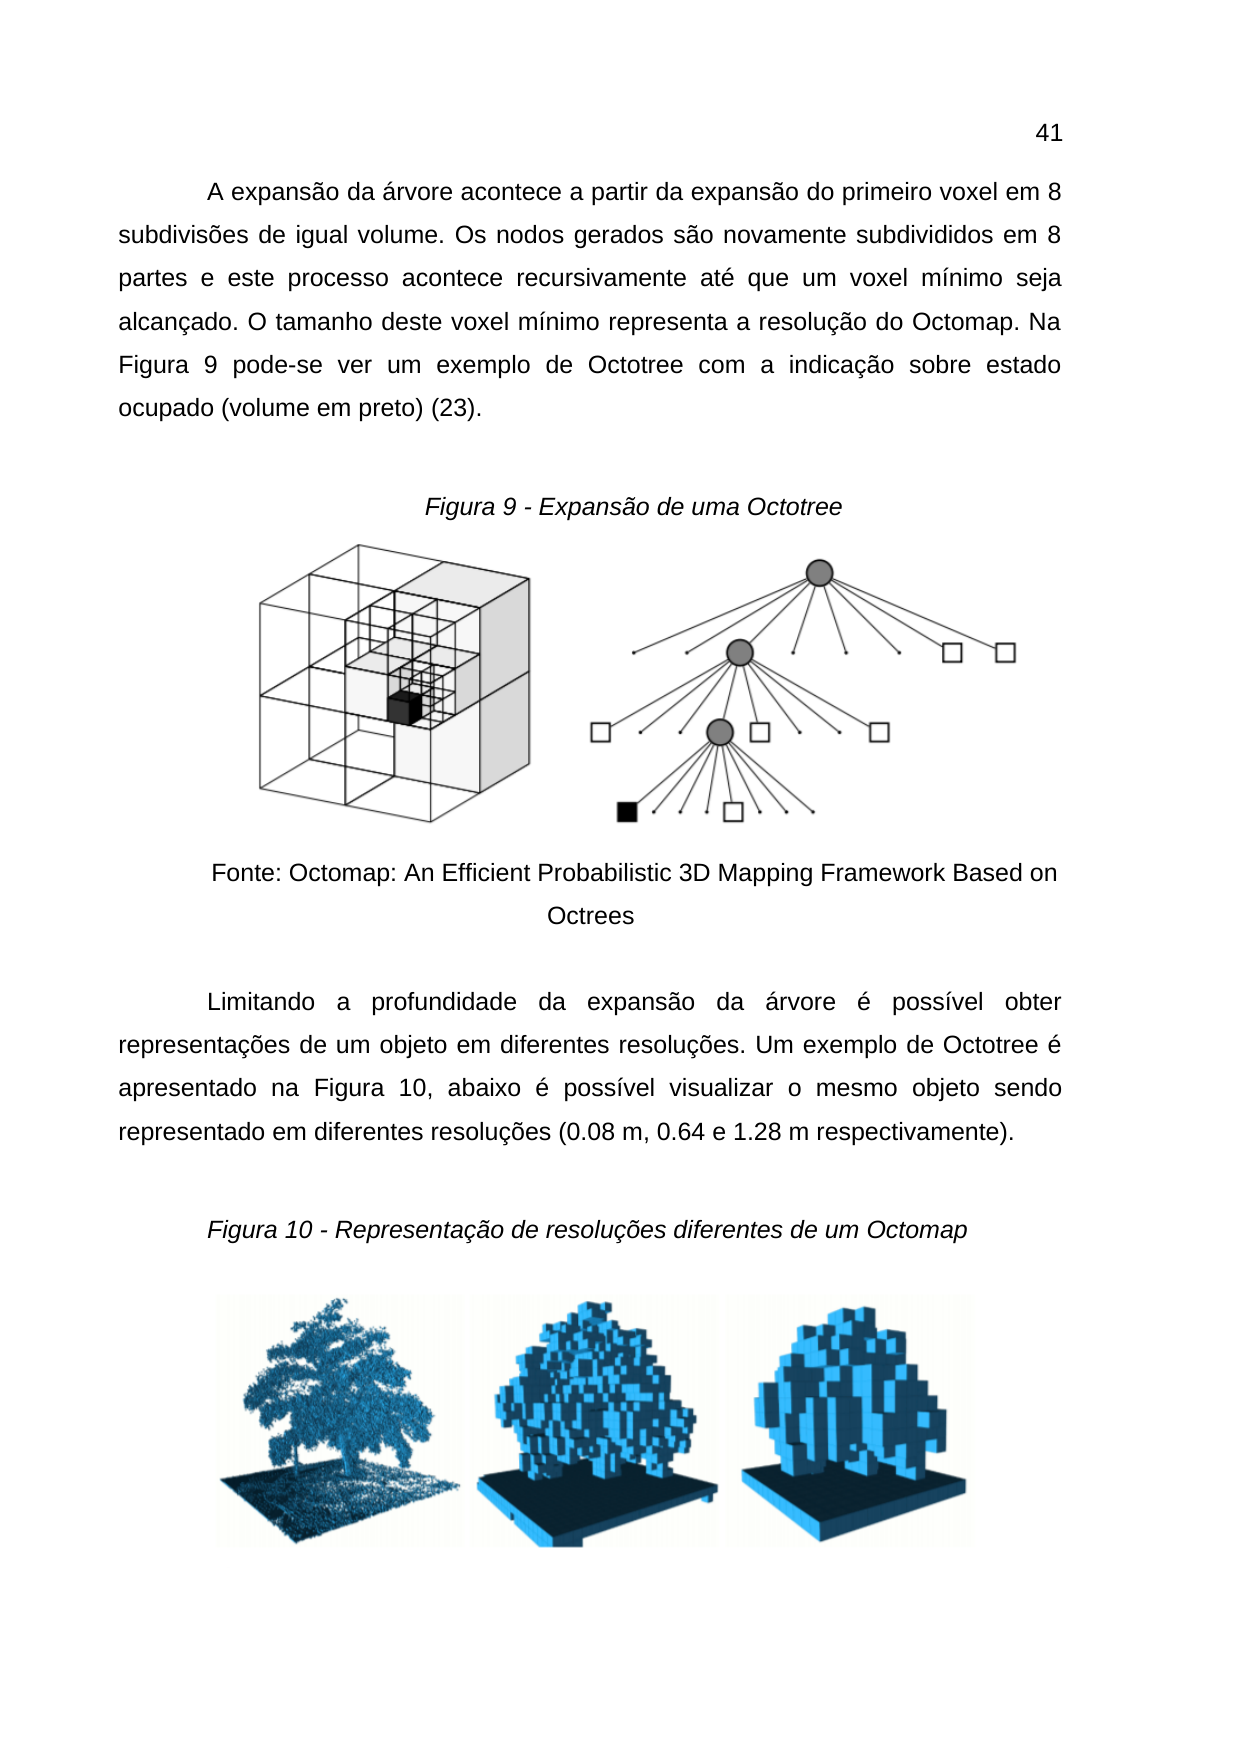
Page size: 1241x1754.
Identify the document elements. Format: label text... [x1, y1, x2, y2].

text Figura 9 - Expansão de uma Octotree [118, 492, 1063, 520]
text Limitando a profundidade da expansão da árvore é possível obter representações de um objeto em diferentes resoluções. Um exemplo de Octotree é apresentado na Figura 9, abaixo é possível visualizar o mesmo objeto sendo representado em diferentes resoluções (0.08 m, 0.64 e 1.28 m respectivamente). [118, 987, 1063, 1145]
text Figura 10 - Representação de resoluções diferentes de um Octomap [118, 1215, 1063, 1244]
text Fonte: Octomap: An Efficient Probabilistic 3D Mapping Framework Based on Octrees [118, 858, 1063, 930]
text A expansão da árvore acontece a partir da expansão do primeiro voxel em 8 subdivisões de igual volume. Os nodos gerados são novamente subdivididos em 8 partes e este processo acontece recursivamente até que um voxel mínimo seja alcançado. O tamanho deste voxel mínimo representa a resolução do Octomap. Na Figura 8 pode-se ver um exemplo de Octotree com a indicação sobre estado ocupado (volume em preto). [118, 177, 1063, 422]
picture [206, 1258, 998, 1568]
picture [239, 534, 1030, 844]
